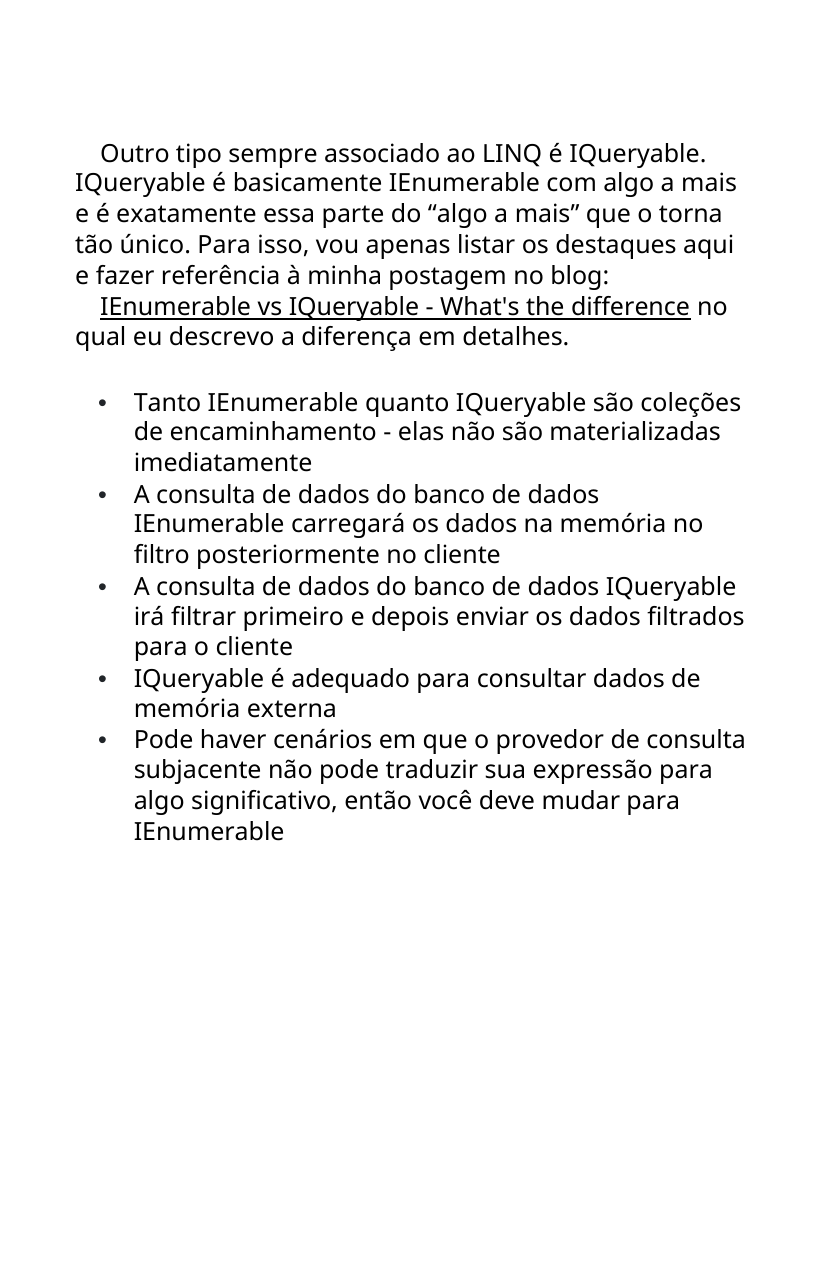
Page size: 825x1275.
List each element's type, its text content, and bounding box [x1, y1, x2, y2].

list Pode haver cenários em que o provedor de consulta subjacente não pode traduzir sua expressão para algo significativo, então você deve mudar para IEnumerable [98, 724, 750, 847]
list IQueryable é adequado para consultar dados de memória externa [98, 663, 750, 724]
list A consulta de dados do banco de dados IQueryable irá filtrar primeiro e depois enviar os dados filtrados para o cliente [98, 571, 750, 663]
list A consulta de dados do banco de dados IEnumerable carregará os dados na memória no filtro posteriormente no cliente [98, 479, 750, 571]
text IEnumerable vs IQueryable - What's the difference no qual eu descrevo a diferença em detalhes. [75, 291, 750, 353]
text Outro tipo sempre associado ao LINQ é IQueryable. IQueryable é basicamente IEnumerable com algo a mais e é exatamente essa parte do “algo a mais” que o torna tão único. Para isso, vou apenas listar os destaques aqui e fazer referência à minha postagem no blog: [75, 138, 750, 291]
list Tanto IEnumerable quanto IQueryable são coleções de encaminhamento - elas não são materializadas imediatamente [98, 387, 750, 479]
